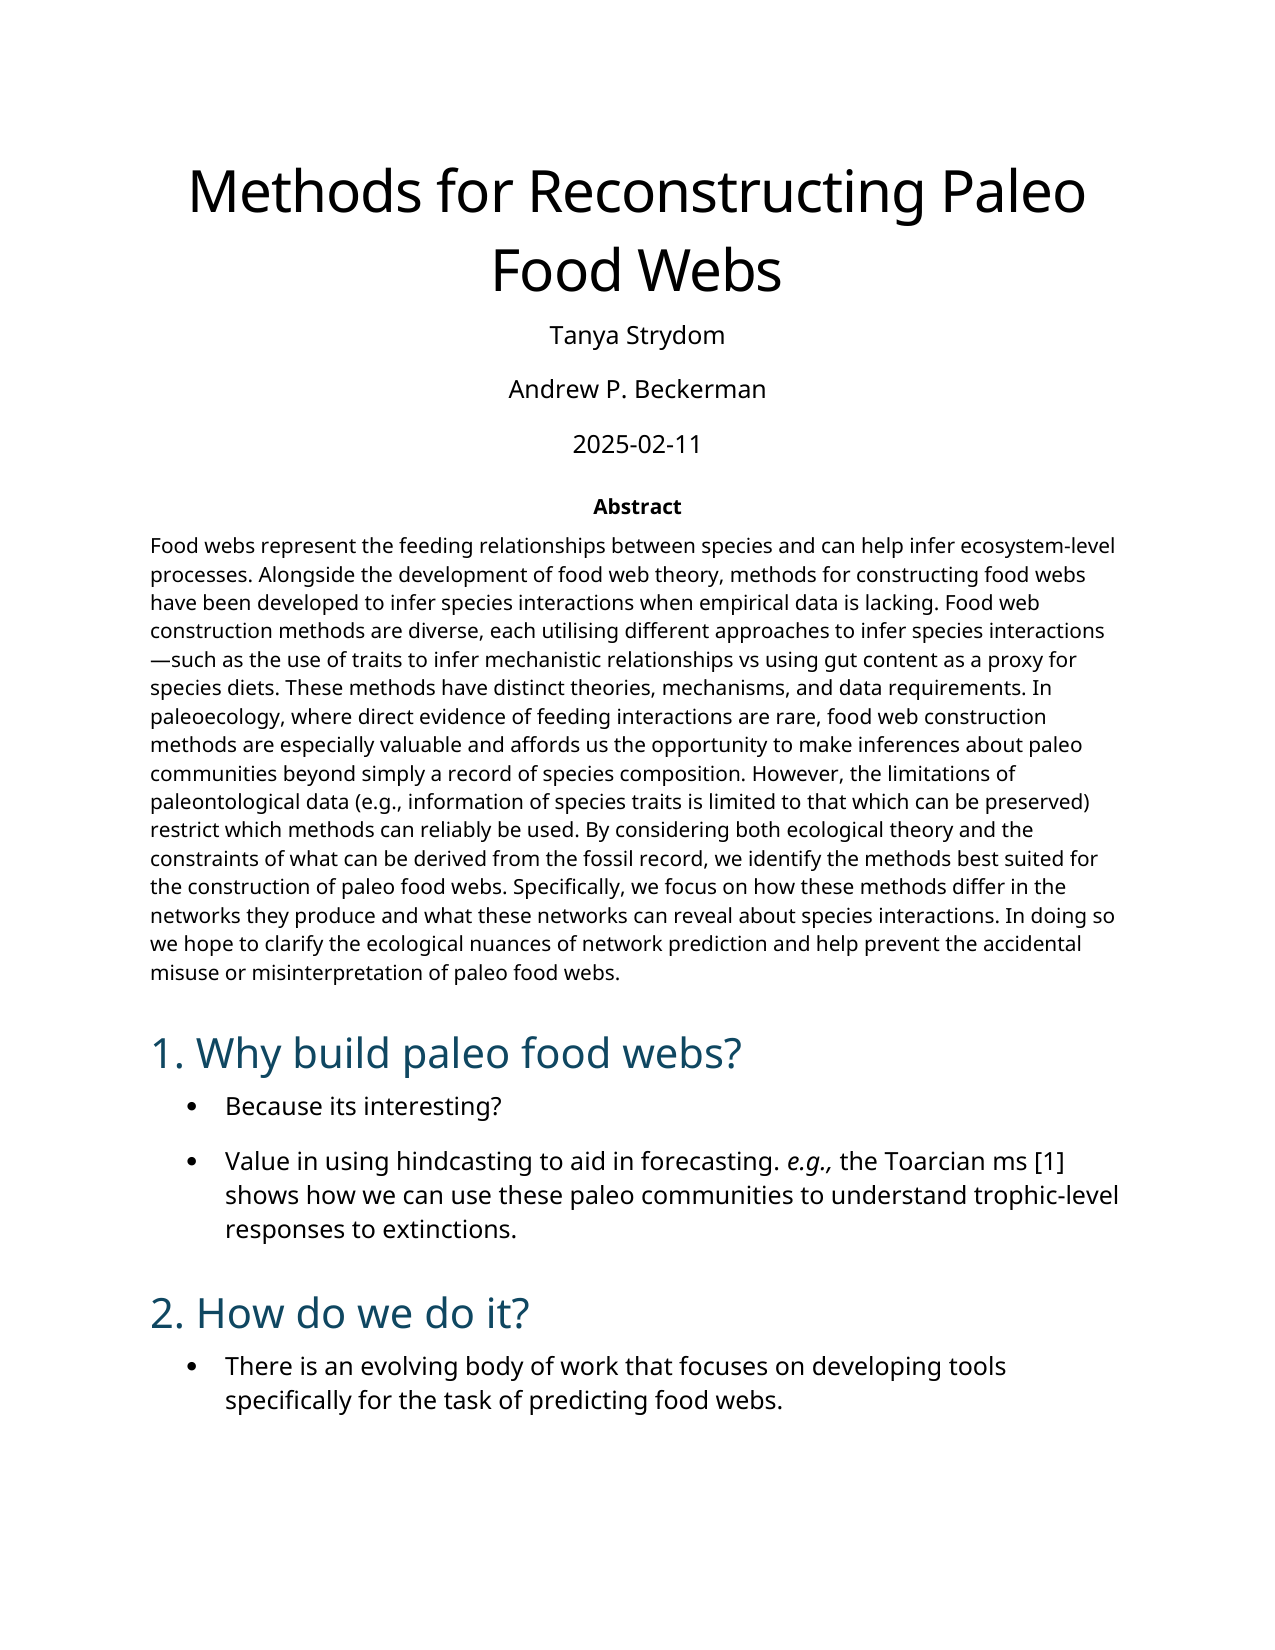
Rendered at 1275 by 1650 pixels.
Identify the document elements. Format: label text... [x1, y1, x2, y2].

text Andrew P. Beckerman [150, 372, 1125, 406]
text Tanya Strydom [150, 317, 1125, 351]
subtitle 1. Why build paleo food webs? [150, 1024, 1125, 1081]
text 2025-02-11 [150, 427, 1125, 461]
list There is an evolving body of work that focuses on developing tools specifically for the task of predicting food webs. [187, 1348, 1125, 1417]
list Value in using hindcasting to aid in forecasting. e.g., the Toarcian ms [1] shows how we can use these paleo communities to understand trophic-level responses to extinctions. [187, 1144, 1125, 1246]
title Methods for Reconstructing Paleo Food Webs [150, 150, 1125, 309]
list Because its interesting? [187, 1089, 1125, 1123]
subtitle 2. How do we do it? [150, 1283, 1125, 1340]
title Abstract [150, 492, 1125, 521]
text Food webs represent the feeding relationships between species and can help infer ecosystem-level processes. Alongside the development of food web theory, methods for constructing food webs have been developed to infer species interactions when empirical data is lacking. Food web construction methods are diverse, each utilising different approaches to infer species interactions —such as the use of traits to infer mechanistic relationships vs using gut content as a proxy for species diets. These methods have distinct theories, mechanisms, and data requirements. In paleoecology, where direct evidence of feeding interactions are rare, food web construction methods are especially valuable and affords us the opportunity to make inferences about paleo communities beyond simply a record of species composition. However, the limitations of paleontological data (e.g., information of species traits is limited to that which can be preserved) restrict which methods can reliably be used. By considering both ecological theory and the constraints of what can be derived from the fossil record, we identify the methods best suited for the construction of paleo food webs. Specifically, we focus on how these methods differ in the networks they produce and what these networks can reveal about species interactions. In doing so we hope to clarify the ecological nuances of network prediction and help prevent the accidental misuse or misinterpretation of paleo food webs. [150, 531, 1125, 986]
